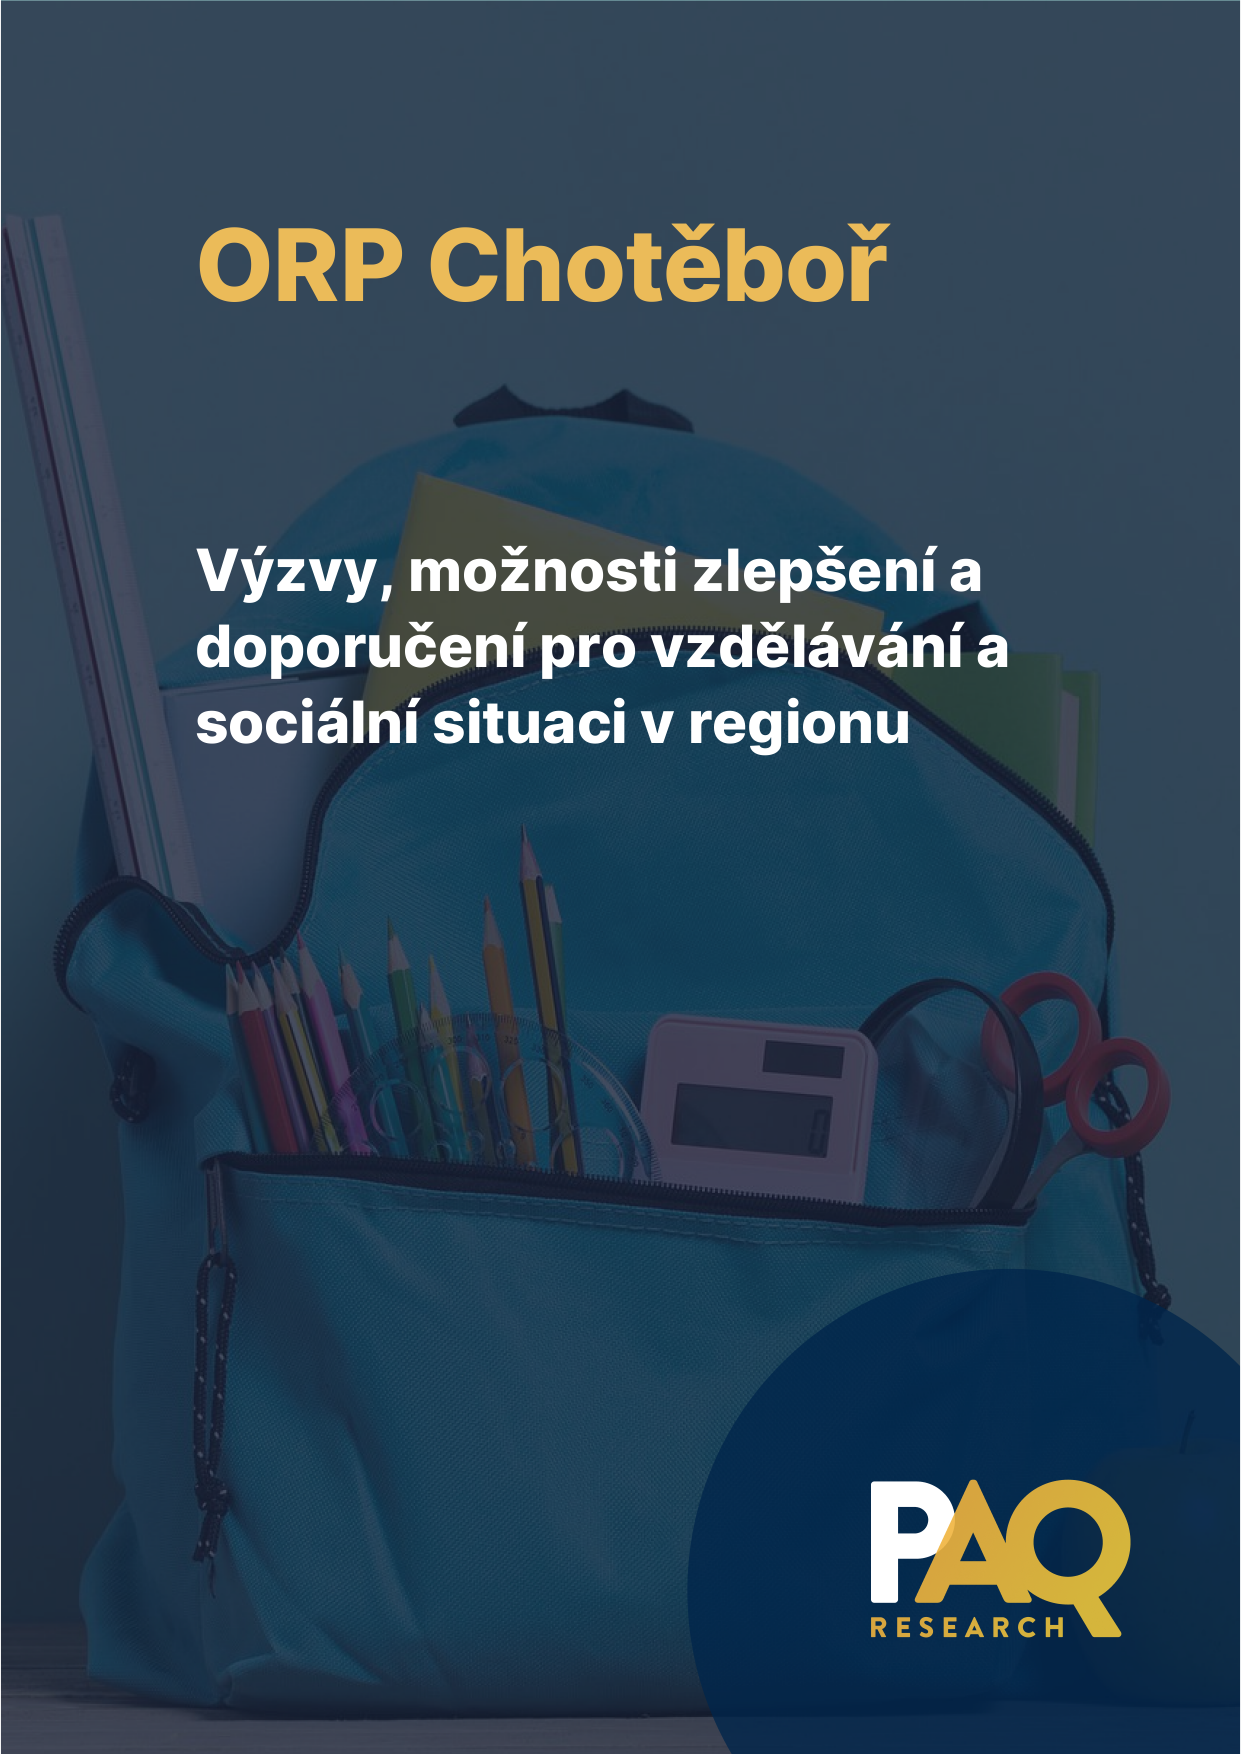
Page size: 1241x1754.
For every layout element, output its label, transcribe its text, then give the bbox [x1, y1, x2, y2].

picture [0, 0, 1241, 1754]
text Výzvy, možnosti zlepšení a doporučení pro vzdělávání a sociální situaci v regionu [195, 534, 1045, 758]
text ORP Chotěboř [195, 205, 1045, 326]
